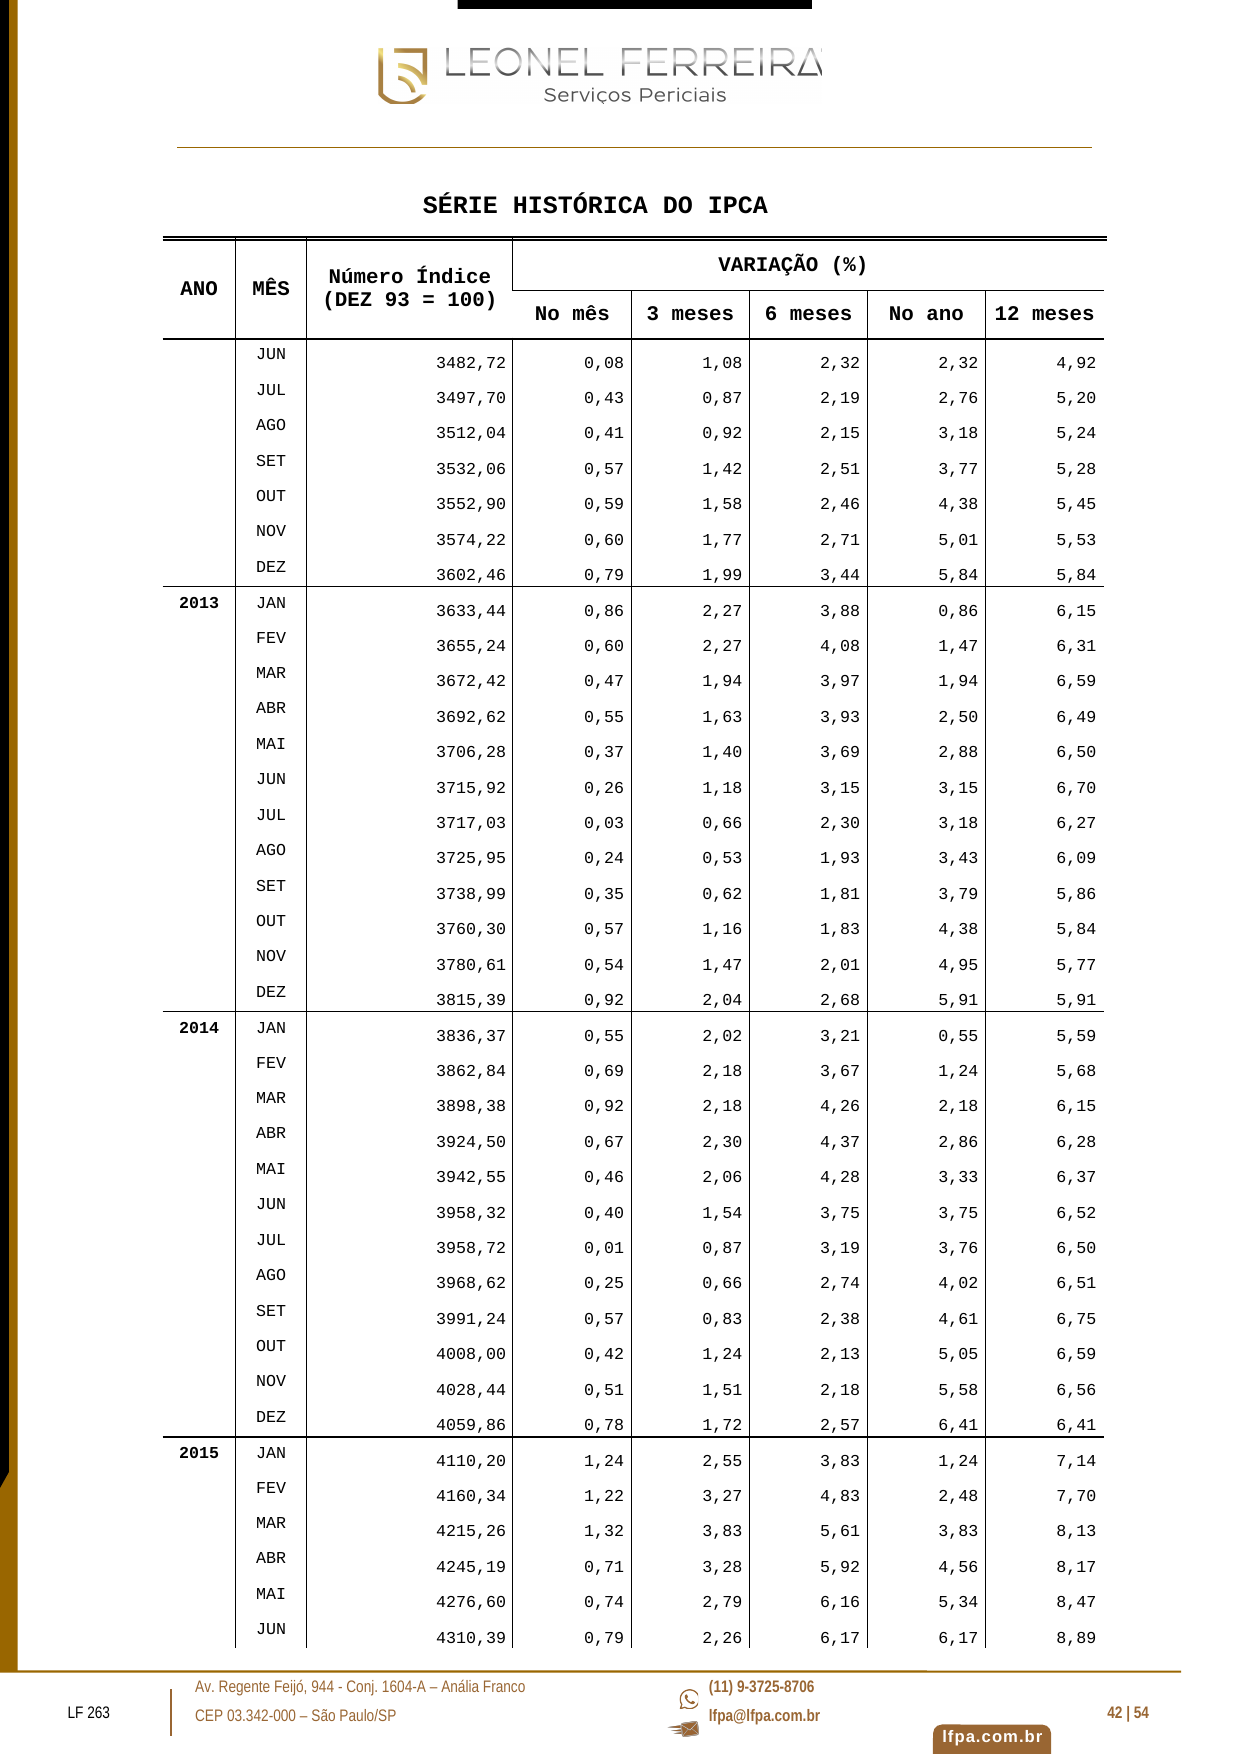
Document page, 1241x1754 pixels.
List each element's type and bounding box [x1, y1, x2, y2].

picture [378, 47, 822, 104]
picture [679, 1689, 699, 1708]
picture [667, 1721, 699, 1737]
